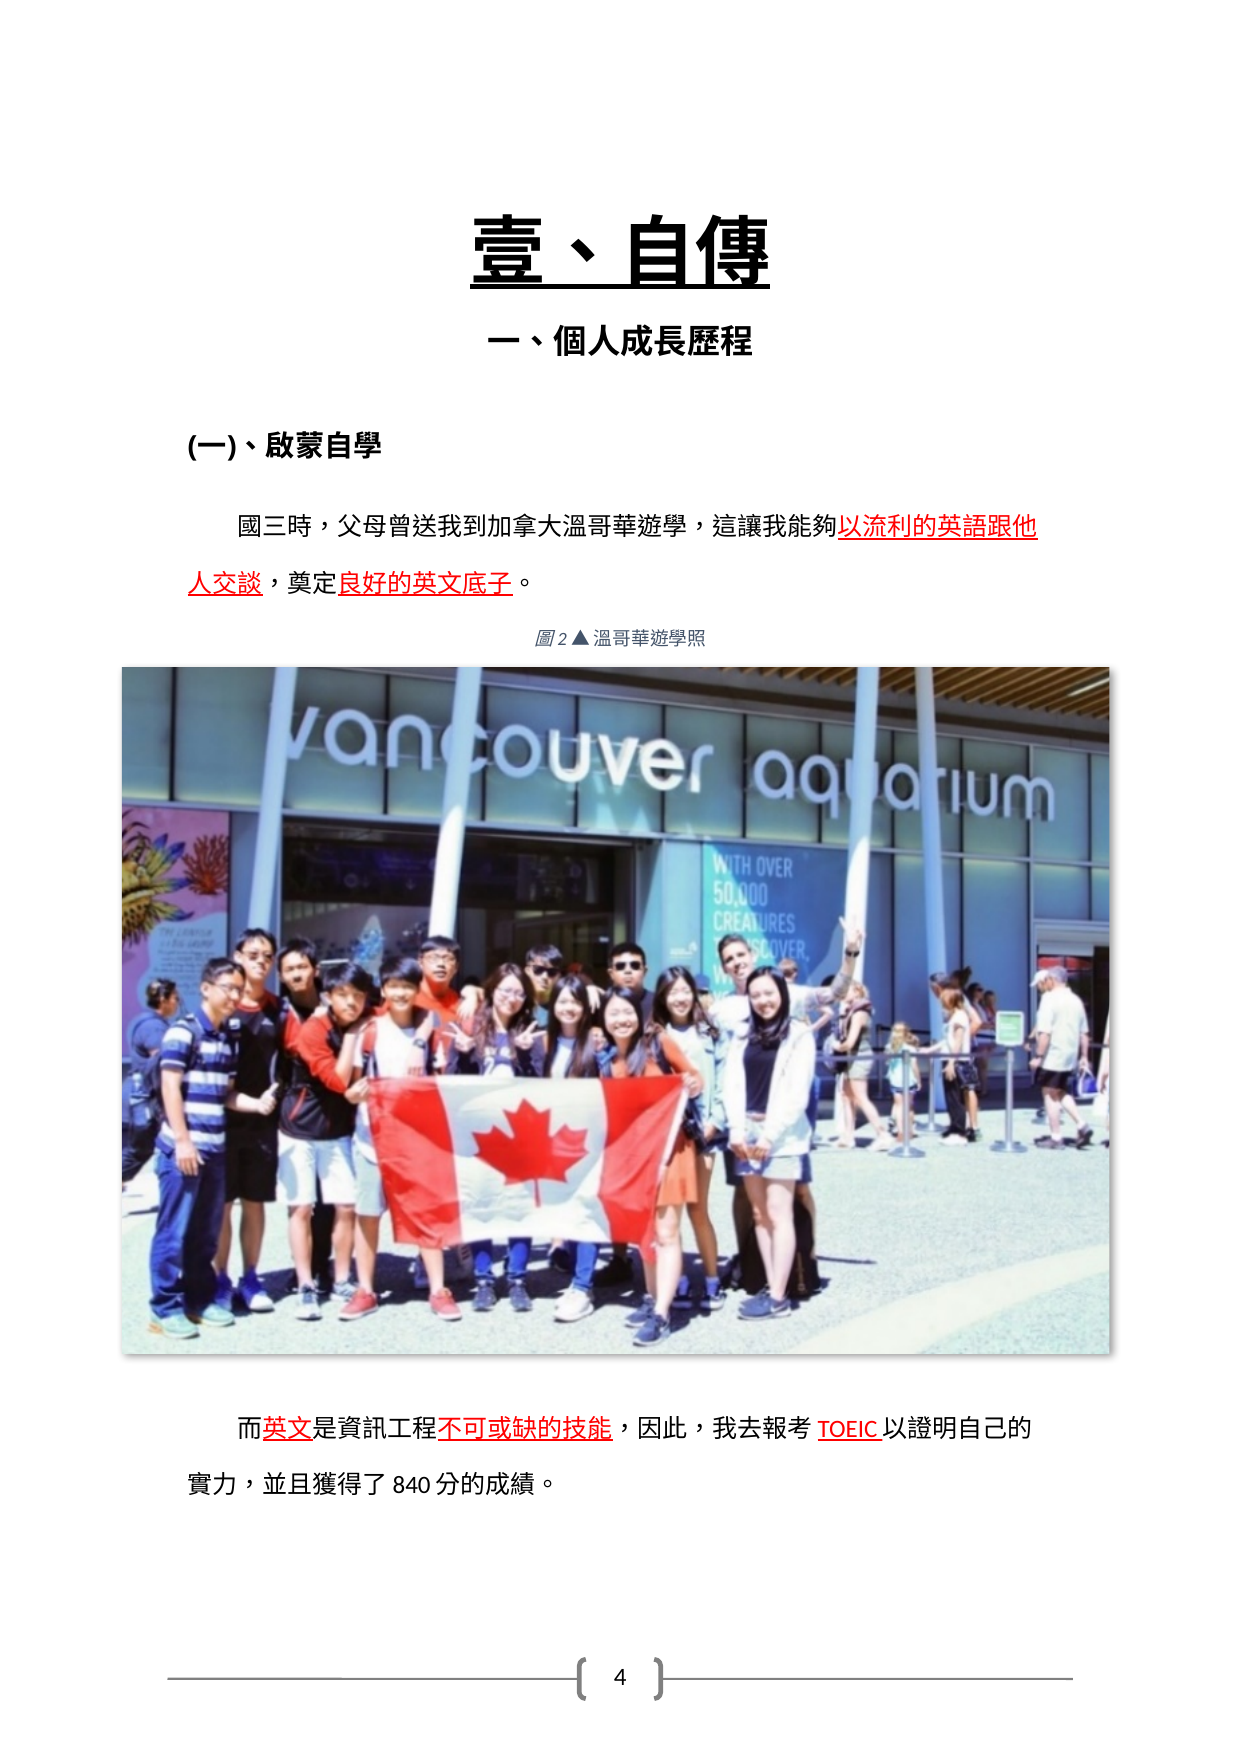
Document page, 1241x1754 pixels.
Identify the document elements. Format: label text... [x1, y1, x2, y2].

subtitle (一)、啟蒙自學 [187, 406, 1053, 481]
text 圖 2 ▲ 溫哥華遊學照 [187, 618, 1053, 656]
picture [121, 667, 1110, 1354]
subtitle 一、個人成長歷程 [187, 302, 1053, 377]
subtitle 壹、自傳 [187, 189, 1053, 302]
text 國三時，父母曾送我到加拿大溫哥華遊學，這讓我能夠以流利的英語跟他人交談，奠定良好的英文底子。 [187, 506, 1053, 600]
text 而英文是資訊工程不可或缺的技能，因此，我去報考TOEIC以證明自己的實力，並且獲得了840分的成績。 [187, 1362, 1053, 1501]
